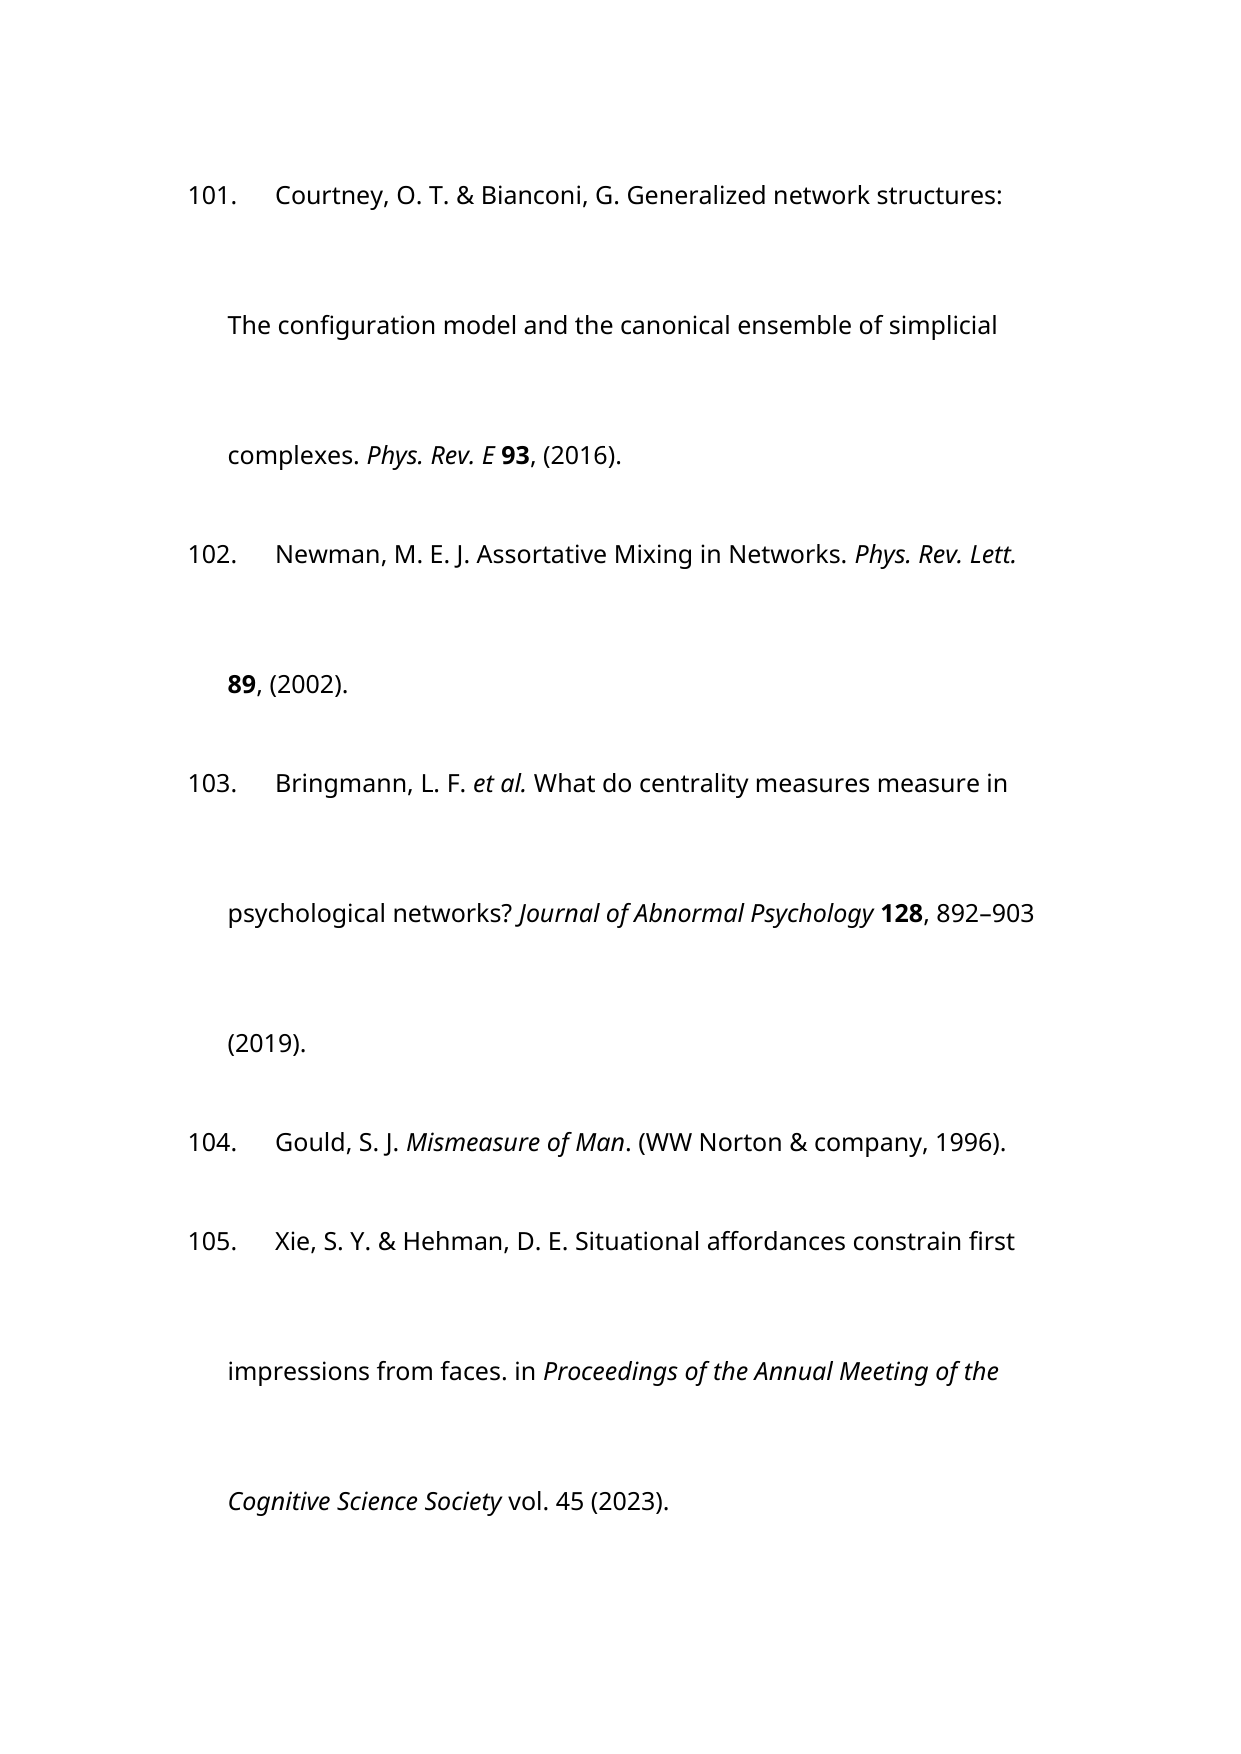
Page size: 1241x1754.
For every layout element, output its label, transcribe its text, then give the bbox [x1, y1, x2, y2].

text 102. Newman, M. E. J. Assortative Mixing in Networks. Phys. Rev. Lett. 89, (2002). [187, 521, 1053, 716]
text 104. Gould, S. J. Mismeasure of Man. (WW Norton & company, 1996). [187, 1109, 1053, 1174]
text 105. Xie, S. Y. & Hehman, D. E. Situational affordances constrain first impressions from faces. in Proceedings of the Annual Meeting of the Cognitive Science Society vol. 45 (2023). [187, 1208, 1053, 1533]
text 103. Bringmann, L. F. et al. What do centrality measures measure in psychological networks? Journal of Abnormal Psychology 128, 892–903 (2019). [187, 750, 1053, 1075]
text 101. Courtney, O. T. & Bianconi, G. Generalized network structures: The configuration model and the canonical ensemble of simplicial complexes. Phys. Rev. E 93, (2016). [187, 162, 1053, 487]
